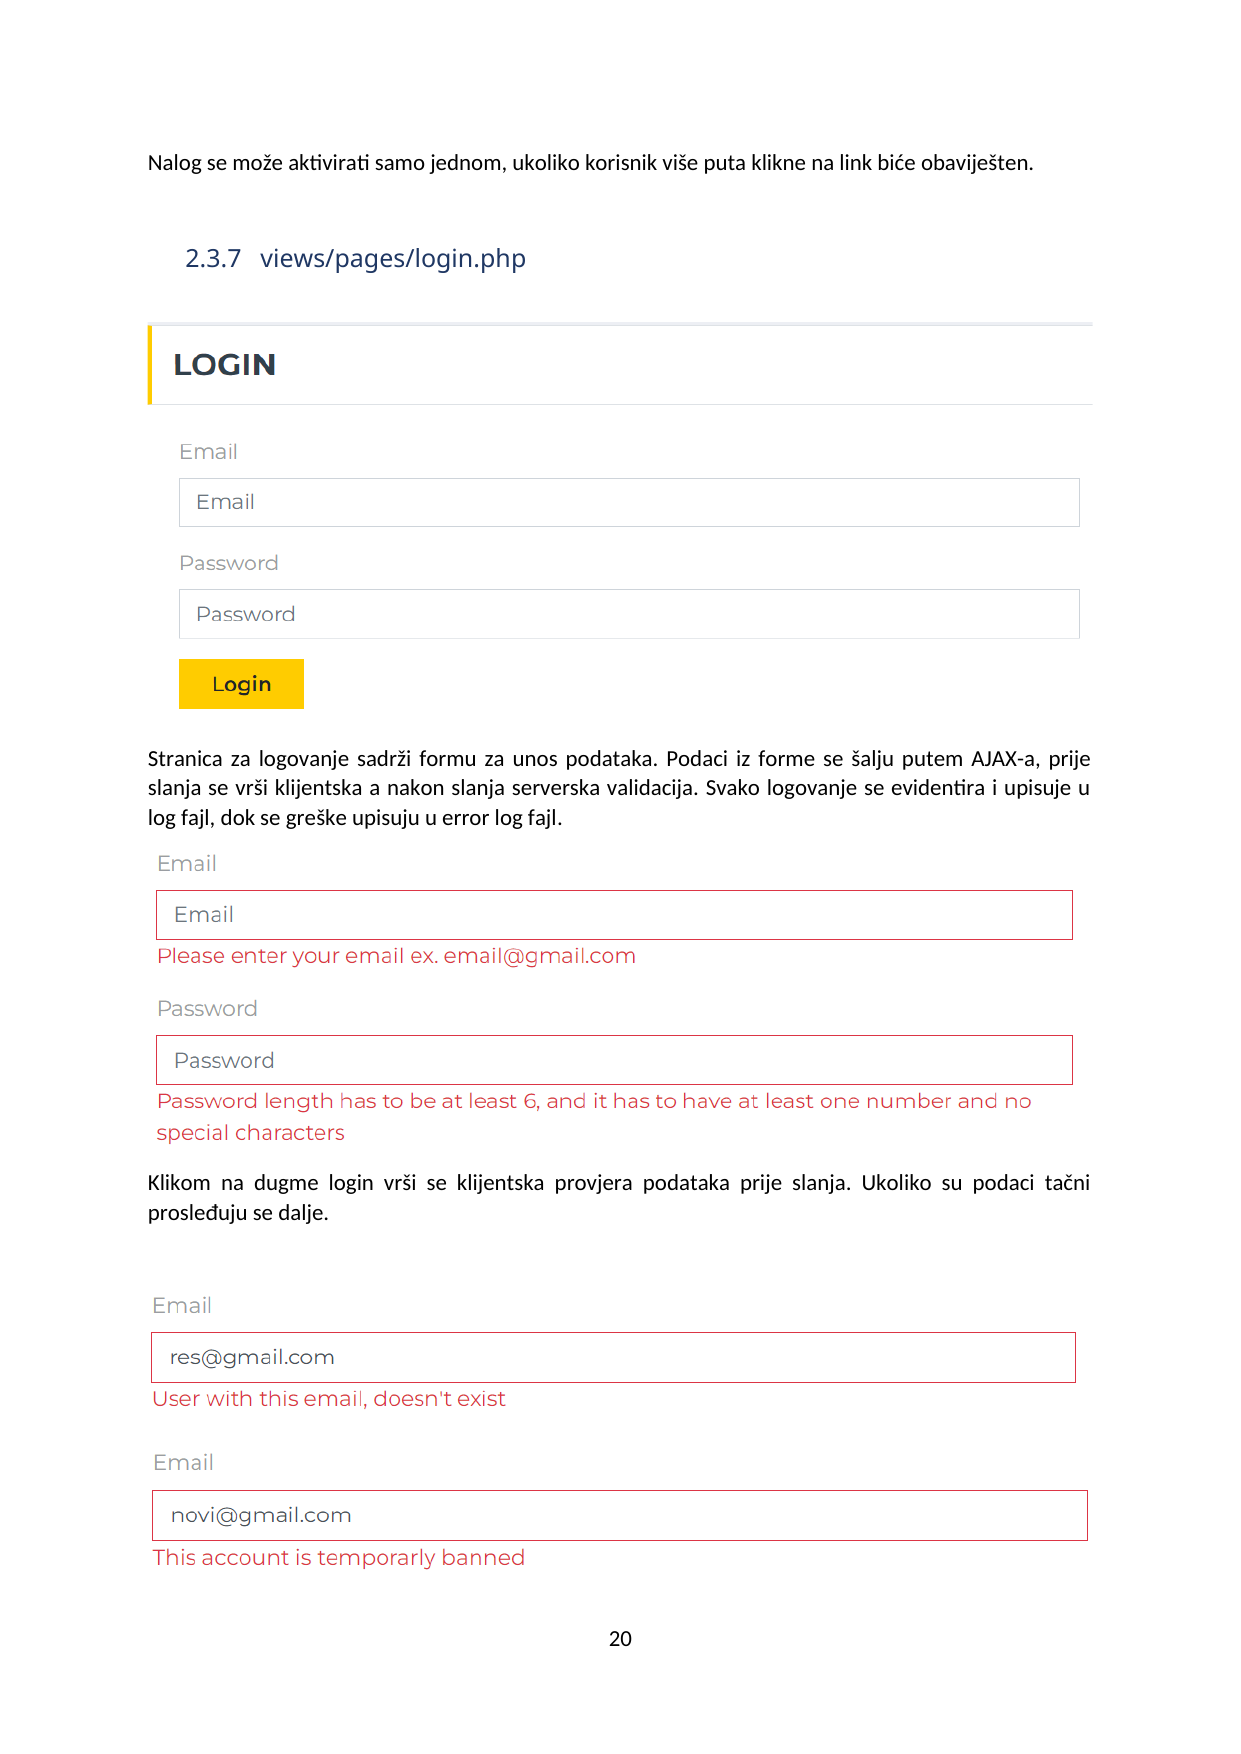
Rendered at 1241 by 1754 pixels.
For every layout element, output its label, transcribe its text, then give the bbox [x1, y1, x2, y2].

picture [147, 849, 1093, 1150]
text Klikom na dugme login vrši se klijentska provjera podataka prije slanja. Ukoliko su podaci tačni prosleđuju se dalje. [148, 1168, 1093, 1226]
picture [147, 322, 1093, 726]
text Nalog se može aktivirati samo jednom, ukoliko korisnik više puta klikne na link biće obaviješten. [148, 148, 1093, 176]
picture [147, 1290, 1093, 1426]
picture [147, 1444, 1093, 1584]
text Stranica za logovanje sadrži formu za unos podataka. Podaci iz forme se šalju putem AJAX-a, prije slanja se vrši klijentska a nakon slanja serverska validacija. Svako logovanje se evidentira i upisuje u log fajl, dok se greške upisuju u error log fajl. [148, 744, 1093, 831]
subtitle views/pages/login.php [185, 240, 1093, 274]
